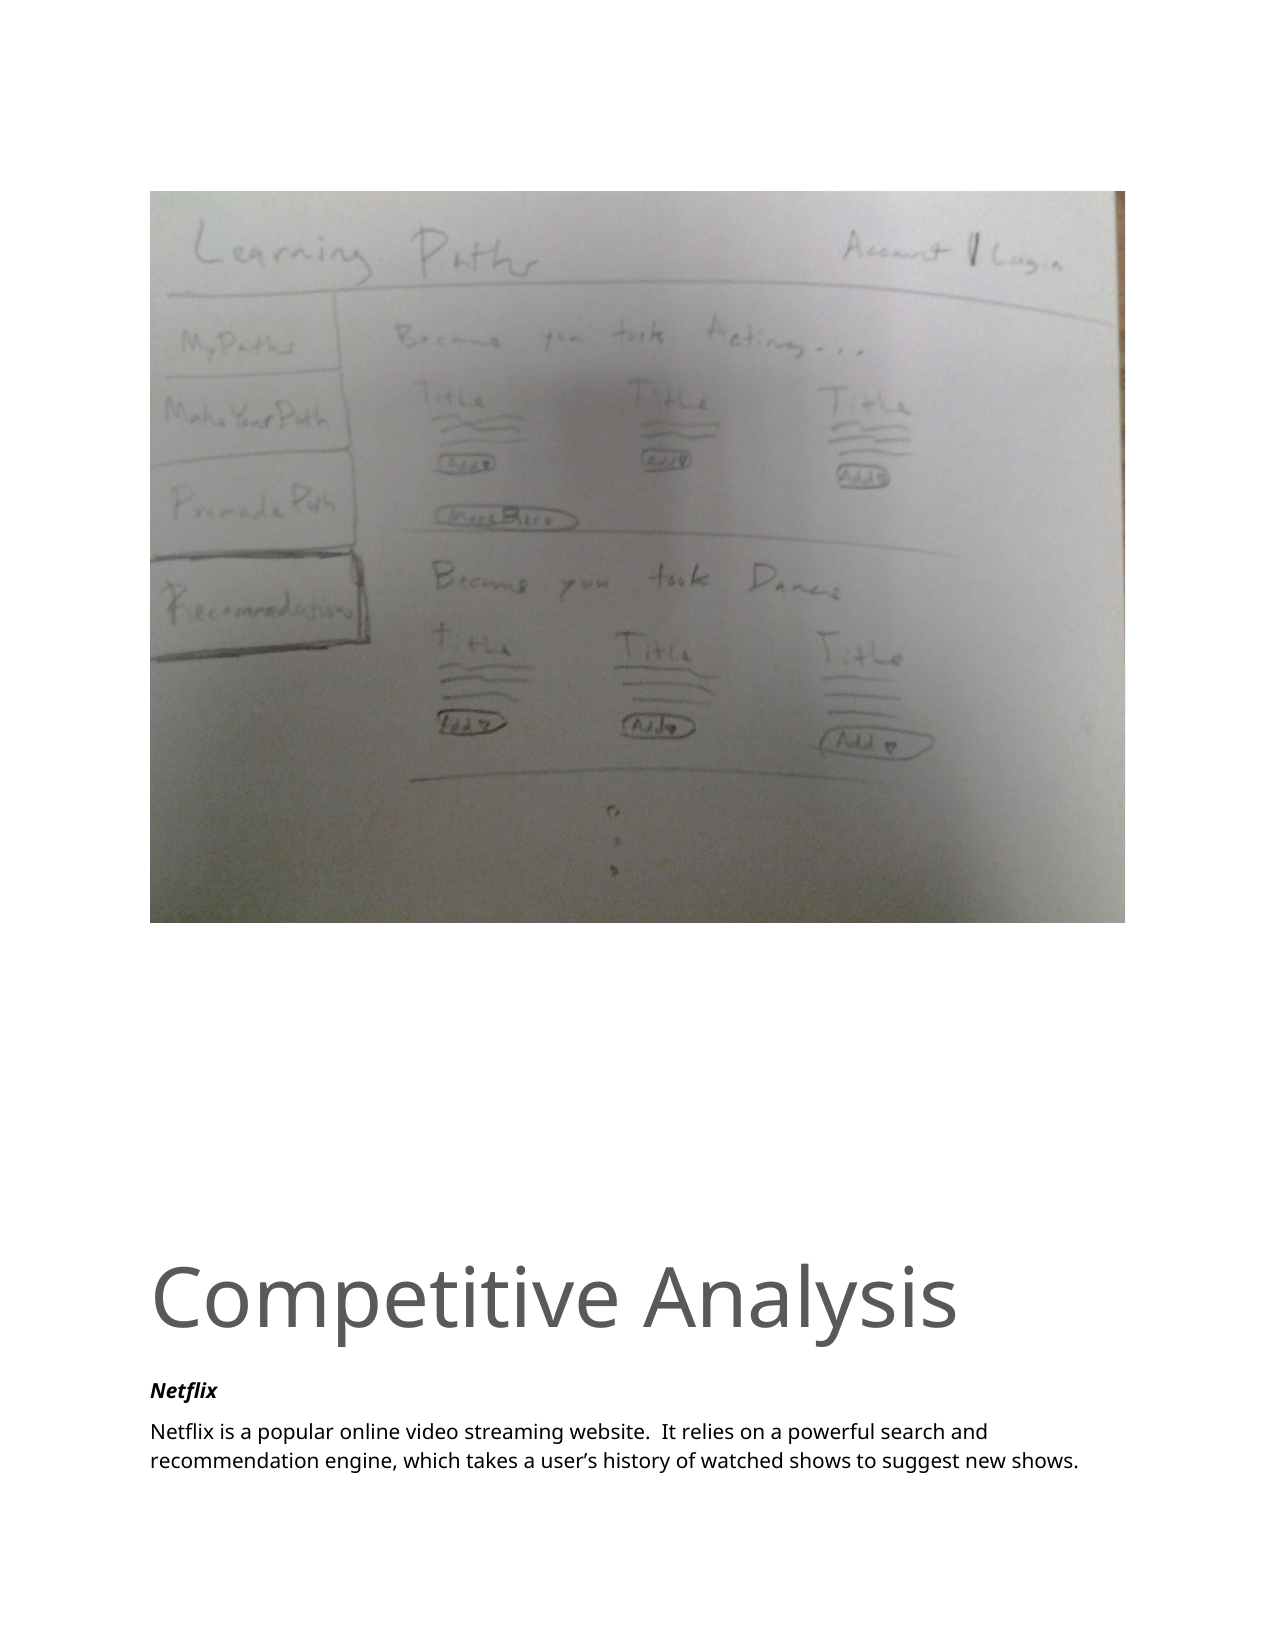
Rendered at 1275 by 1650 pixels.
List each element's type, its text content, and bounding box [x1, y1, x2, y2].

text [150, 1417, 1125, 1474]
subtitle Netflix [150, 1376, 1125, 1405]
picture [150, 191, 1125, 923]
subtitle Competitive Analysis [150, 1238, 1125, 1351]
